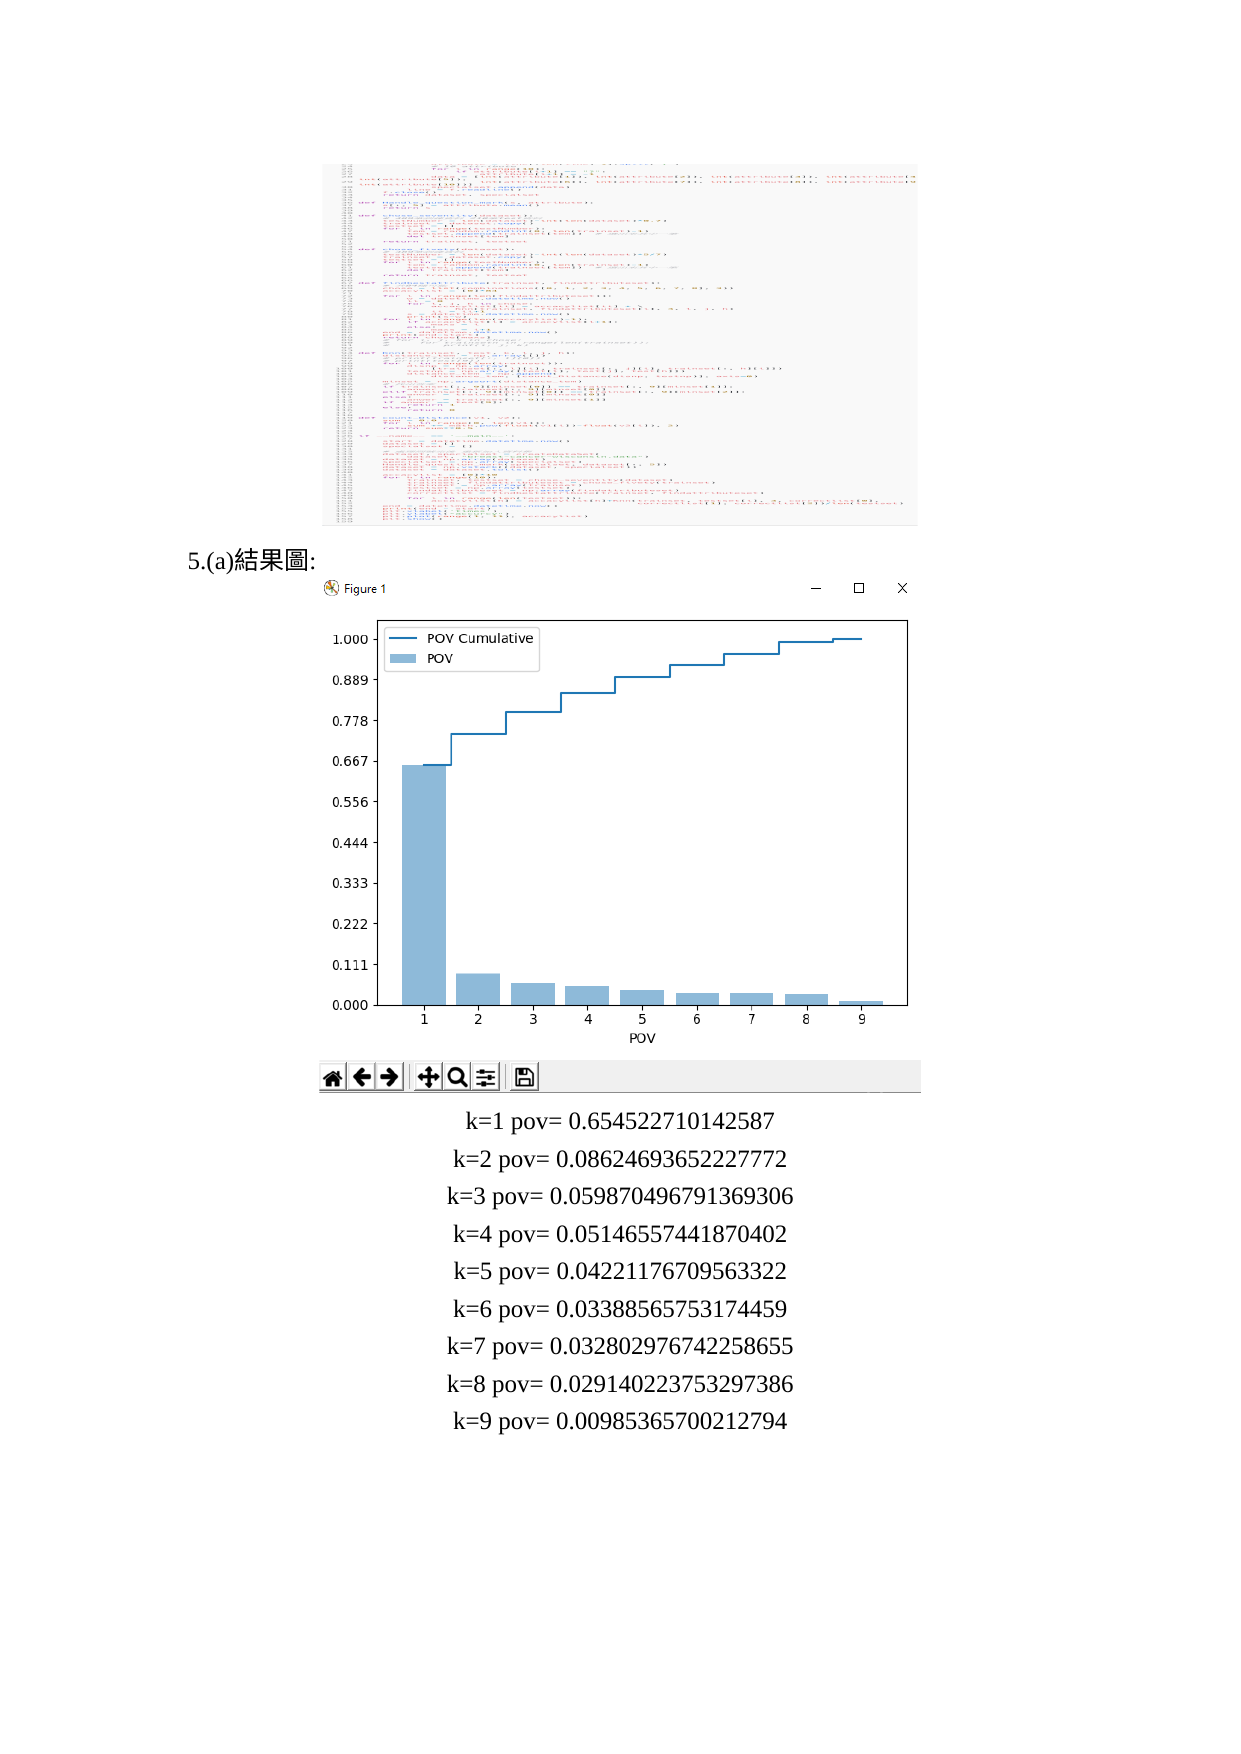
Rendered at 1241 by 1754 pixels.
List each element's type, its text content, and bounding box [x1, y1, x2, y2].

text k=1 pov= 0.654522710142587 [187, 1102, 1053, 1139]
text k=2 pov= 0.08624693652227772 [187, 1139, 1053, 1177]
text k=8 pov= 0.029140223753297386 [187, 1364, 1053, 1402]
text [187, 1402, 1053, 1439]
text k=3 pov= 0.059870496791369306 [187, 1177, 1053, 1214]
text k=7 pov= 0.032802976742258655 [187, 1327, 1053, 1364]
picture [319, 577, 921, 1093]
text k=5 pov= 0.04221176709563322 [187, 1252, 1053, 1289]
text k=6 pov= 0.03388565753174459 [187, 1289, 1053, 1327]
text k=4 pov= 0.05146557441870402 [187, 1214, 1053, 1252]
picture [322, 164, 918, 526]
text 5.(a)結果圖: [187, 539, 1053, 577]
